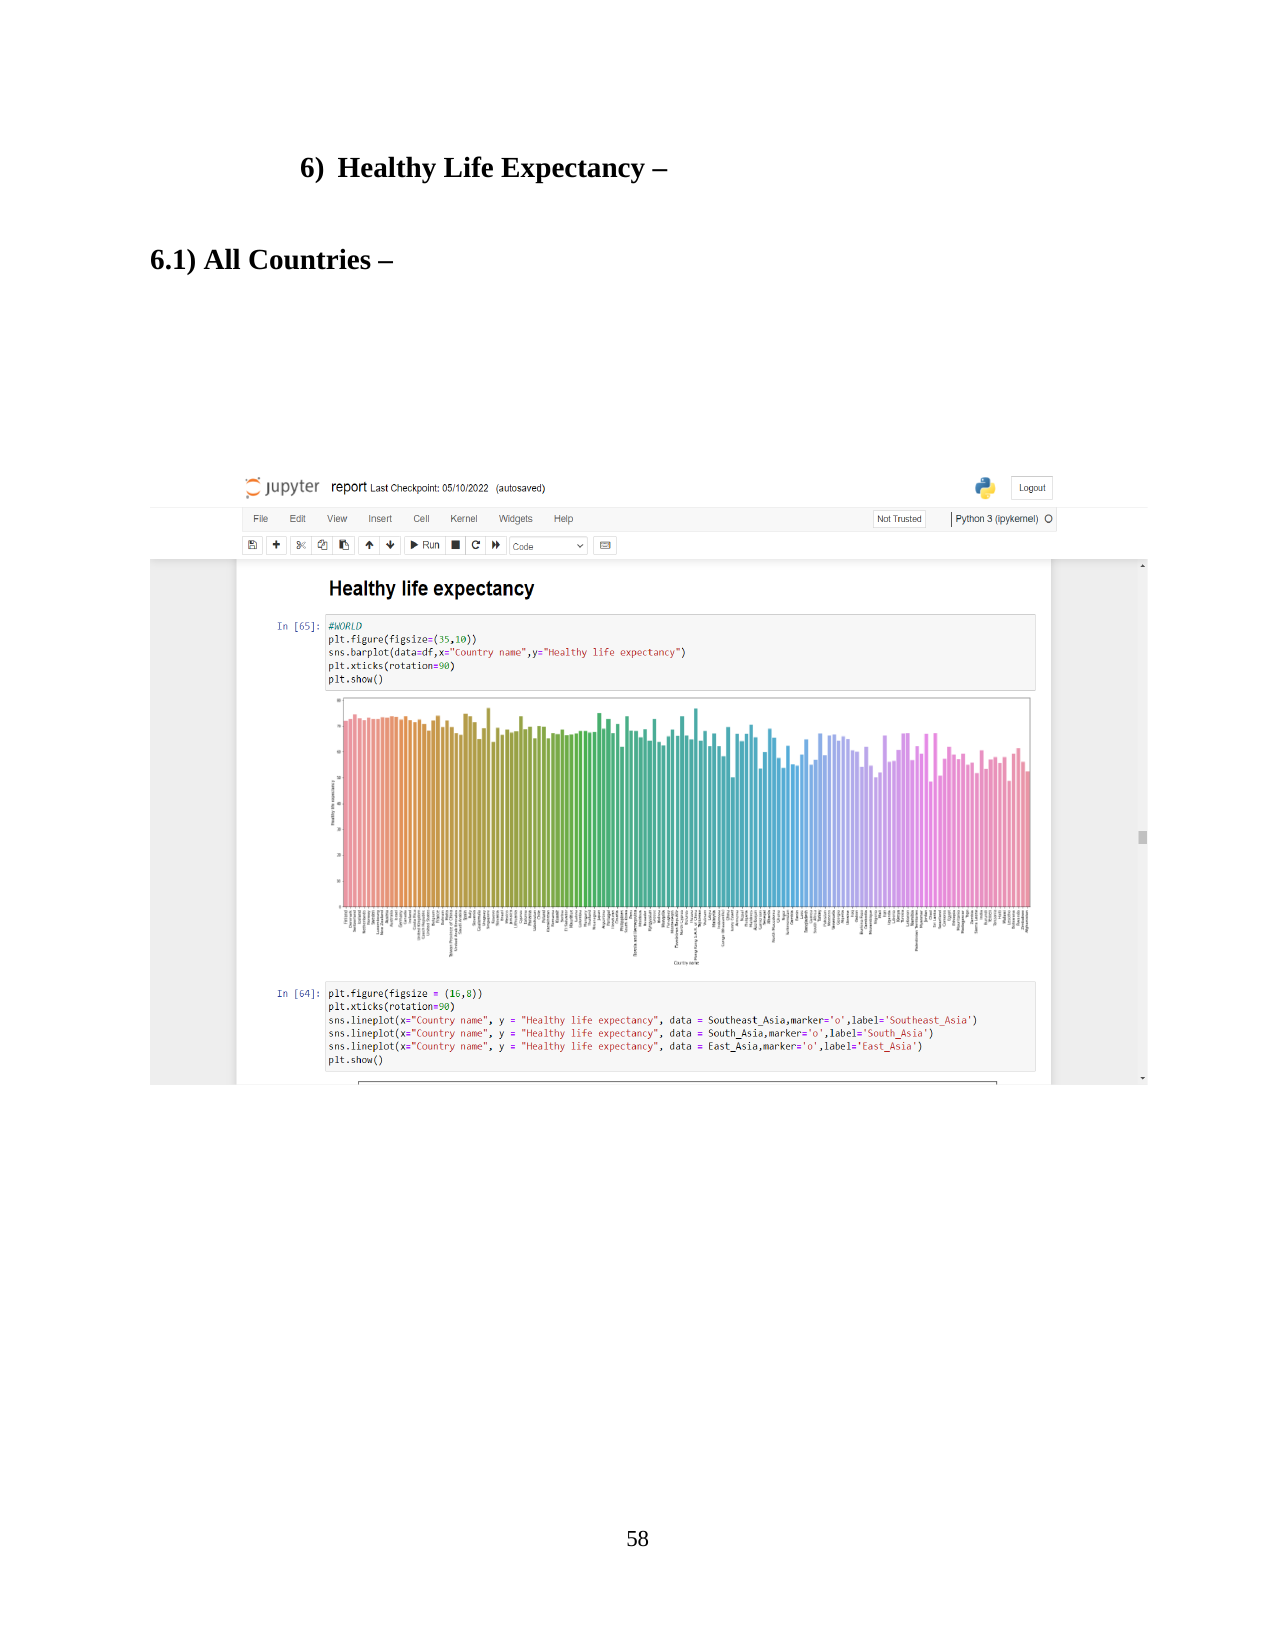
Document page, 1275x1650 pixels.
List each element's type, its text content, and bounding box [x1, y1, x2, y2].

list Healthy Life Expectancy – [300, 150, 1125, 183]
text 6.1) All Countries – [150, 242, 1125, 276]
picture [150, 472, 1148, 1085]
